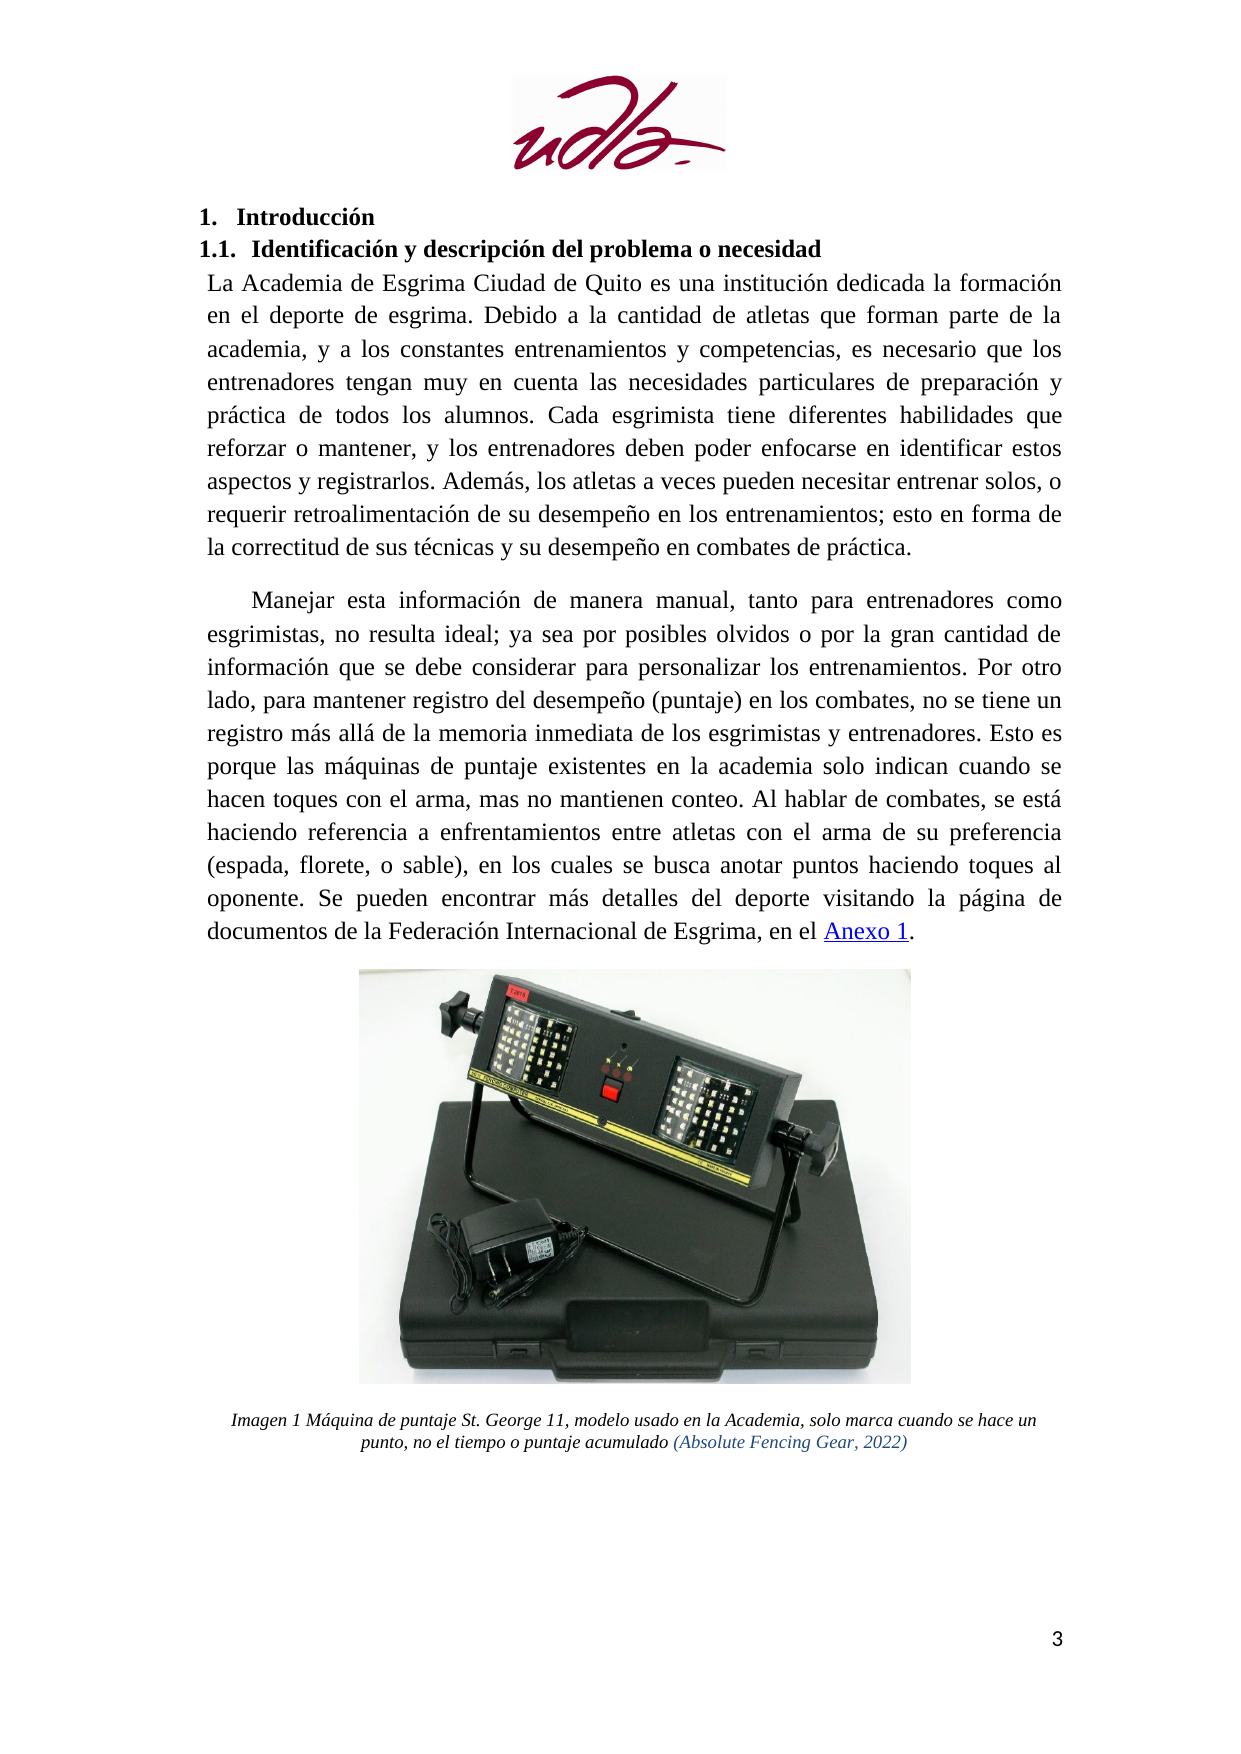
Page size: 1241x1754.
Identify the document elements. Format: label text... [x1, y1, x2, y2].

subtitle Identificación y descripción del problema o necesidad [198, 234, 1063, 263]
text Imagen 1 Máquina de puntaje St. George 11, modelo usado en la Academia, solo marca cuando se hace un punto, no el tiempo o puntaje acumulado [207, 1409, 1063, 1452]
text La Academia de Esgrima Ciudad de Quito es una institución dedicada la formación en el deporte de esgrima. Debido a la cantidad de atletas que forman parte de la academia, y a los constantes entrenamientos y competencias, es necesario que los entrenadores tengan muy en cuenta las necesidades particulares de preparación y práctica de todos los alumnos. Cada esgrimista tiene diferentes habilidades que reforzar o mantener, y los entrenadores deben poder enfocarse en identificar estos aspectos y registrarlos. Además, los atletas a veces pueden necesitar entrenar solos, o requerir retroalimentación de su desempeño en los entrenamientos; esto en forma de la correctitud de sus técnicas y su desempeño en combates de práctica. [207, 268, 1063, 561]
text Manejar esta información de manera manual, tanto para entrenadores como esgrimistas, no resulta ideal; ya sea por posibles olvidos o por la gran cantidad de información que se debe considerar para personalizar los entrenamientos. Por otro lado, para mantener registro del desempeño (puntaje) en los combates, no se tiene un registro más allá de la memoria inmediata de los esgrimistas y entrenadores. Esto es porque las máquinas de puntaje existentes en la academia solo indican cuando se hacen toques con el arma, mas no mantienen conteo. Al hablar de combates, se está haciendo referencia a enfrentamientos entre atletas con el arma de su preferencia (espada, florete, o sable), en los cuales se busca anotar puntos haciendo toques al oponente. Se pueden encontrar más detalles del deporte visitando la página de documentos de la Federación Internacional de Esgrima, en el Anexo 1. [207, 586, 1063, 944]
picture [509, 73, 731, 174]
subtitle Introducción [198, 202, 1063, 230]
picture [358, 969, 911, 1384]
